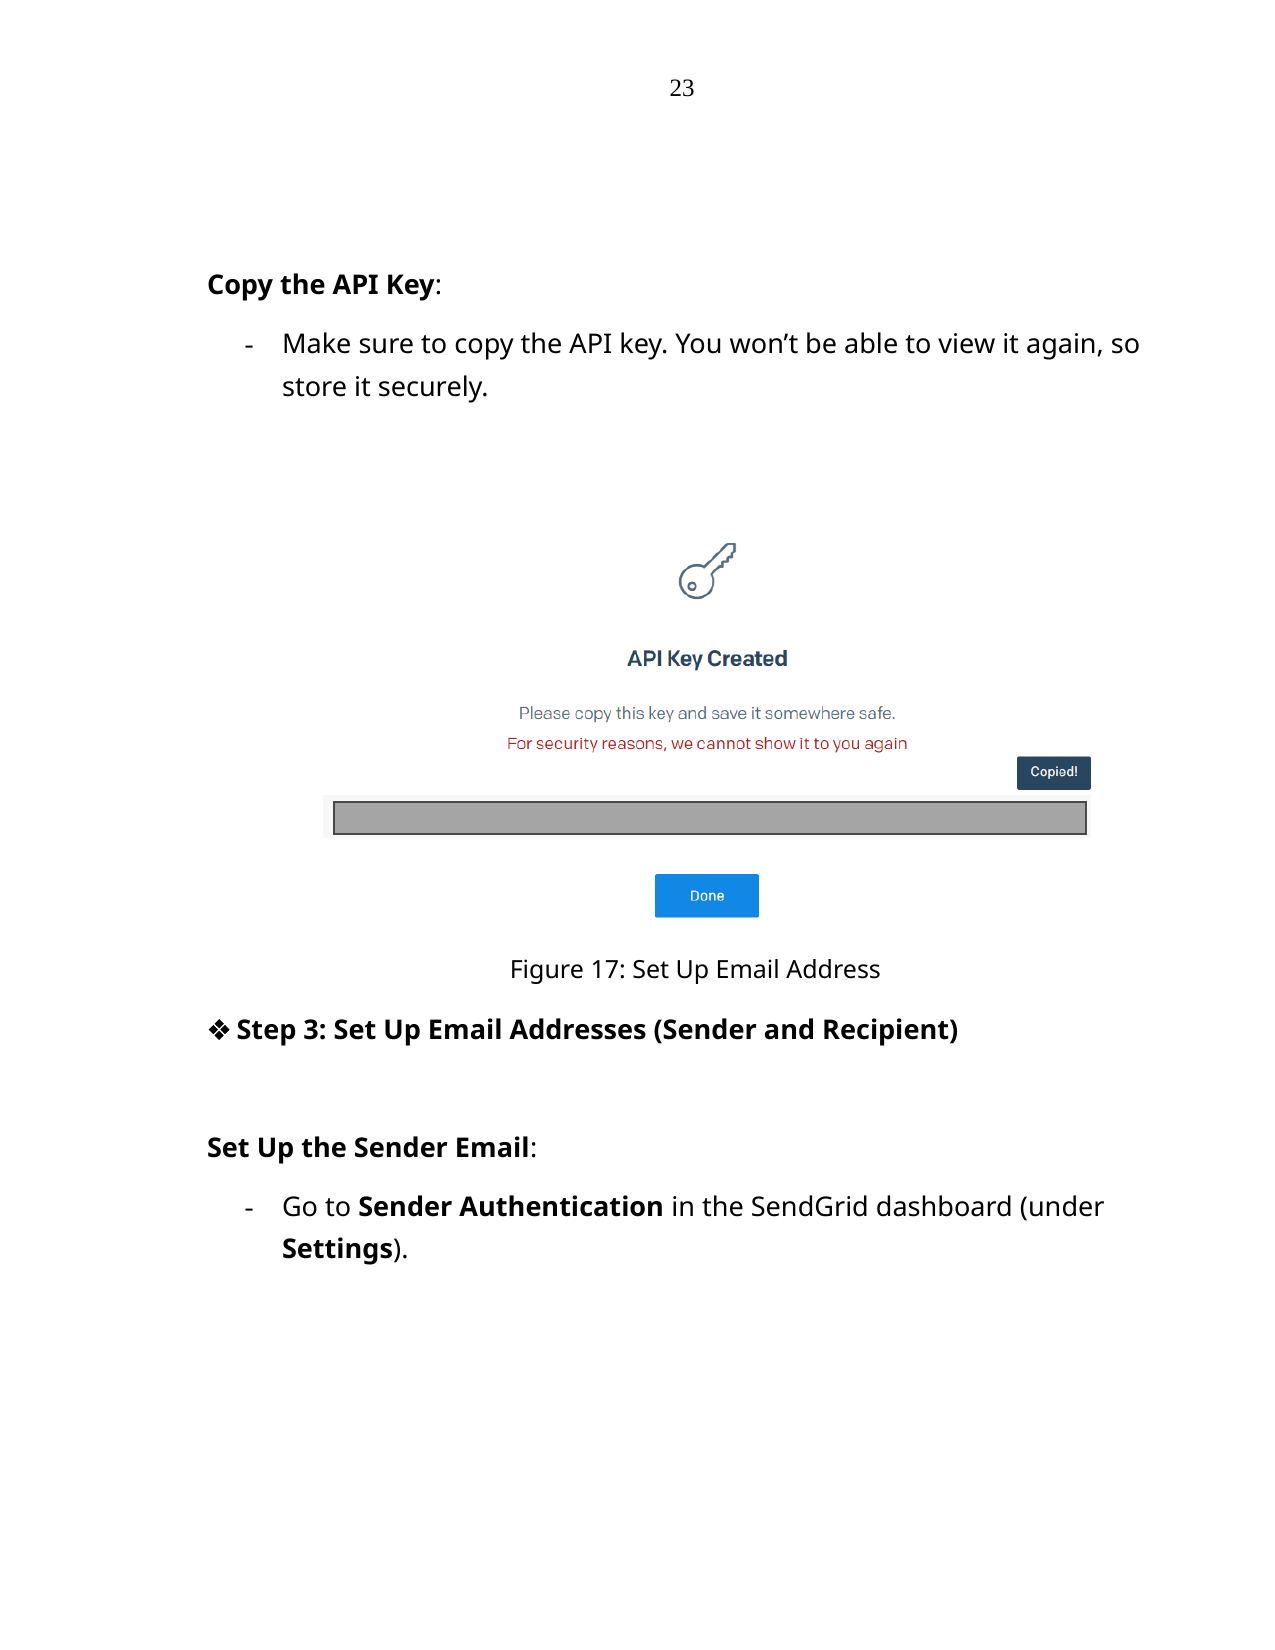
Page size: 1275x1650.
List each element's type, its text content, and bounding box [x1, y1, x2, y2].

list Make sure to copy the API key. You won’t be able to view it again, so store it securely. [244, 325, 1157, 404]
list Go to Sender Authentication in the SendGrid dashboard (under Settings). [244, 1187, 1157, 1267]
picture [220, 510, 1171, 943]
text Set Up the Sender Email: [207, 1128, 1157, 1165]
text Copy the API Key: [207, 266, 1157, 303]
